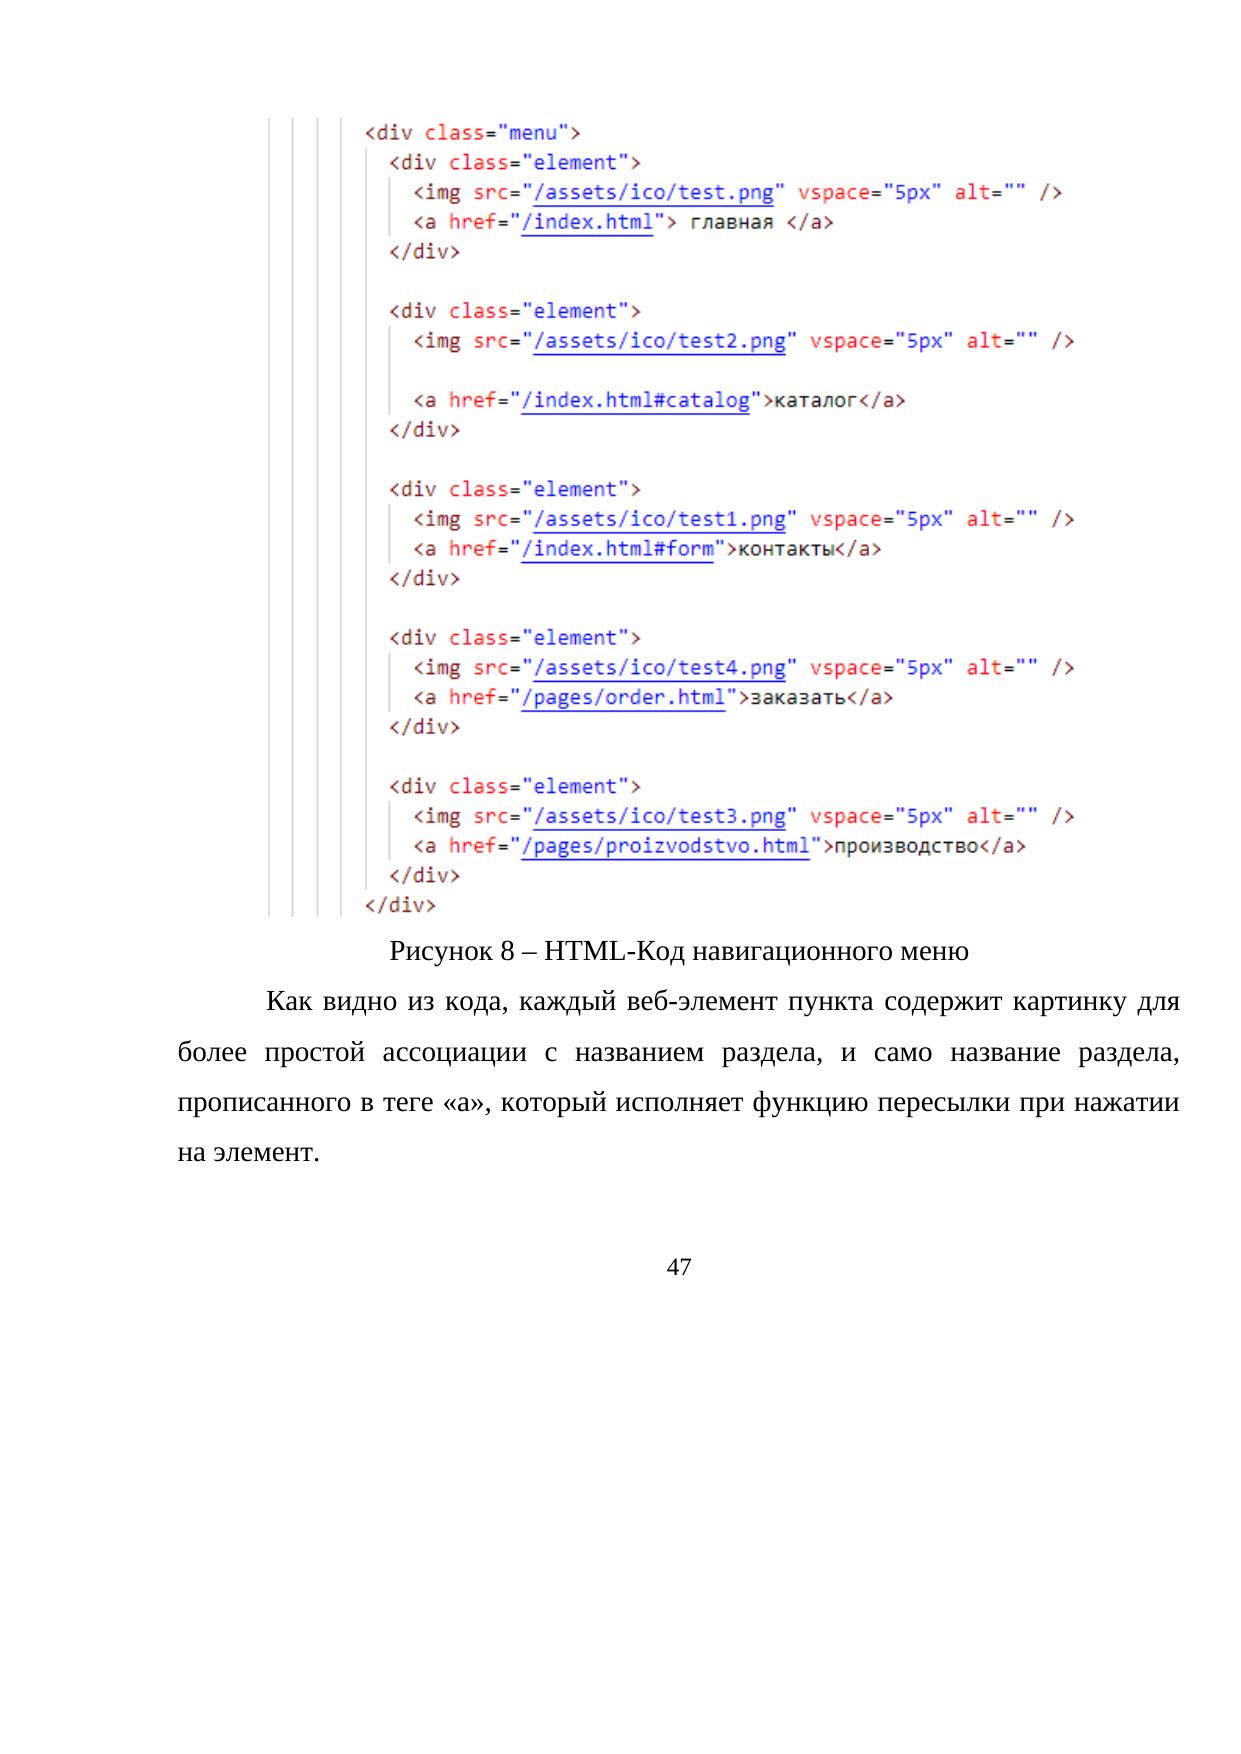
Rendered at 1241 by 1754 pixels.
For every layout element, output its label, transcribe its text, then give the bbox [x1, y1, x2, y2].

text Рисунок 8 – HTML-Код навигационного меню [177, 933, 1181, 967]
text Как видно из кода, каждый веб-элемент пункта содержит картинку для более простой ассоциации с названием раздела, и само название раздела, прописанного в теге «a», который исполняет функцию пересылки при нажатии на элемент. [177, 983, 1181, 1168]
picture [256, 118, 1102, 917]
